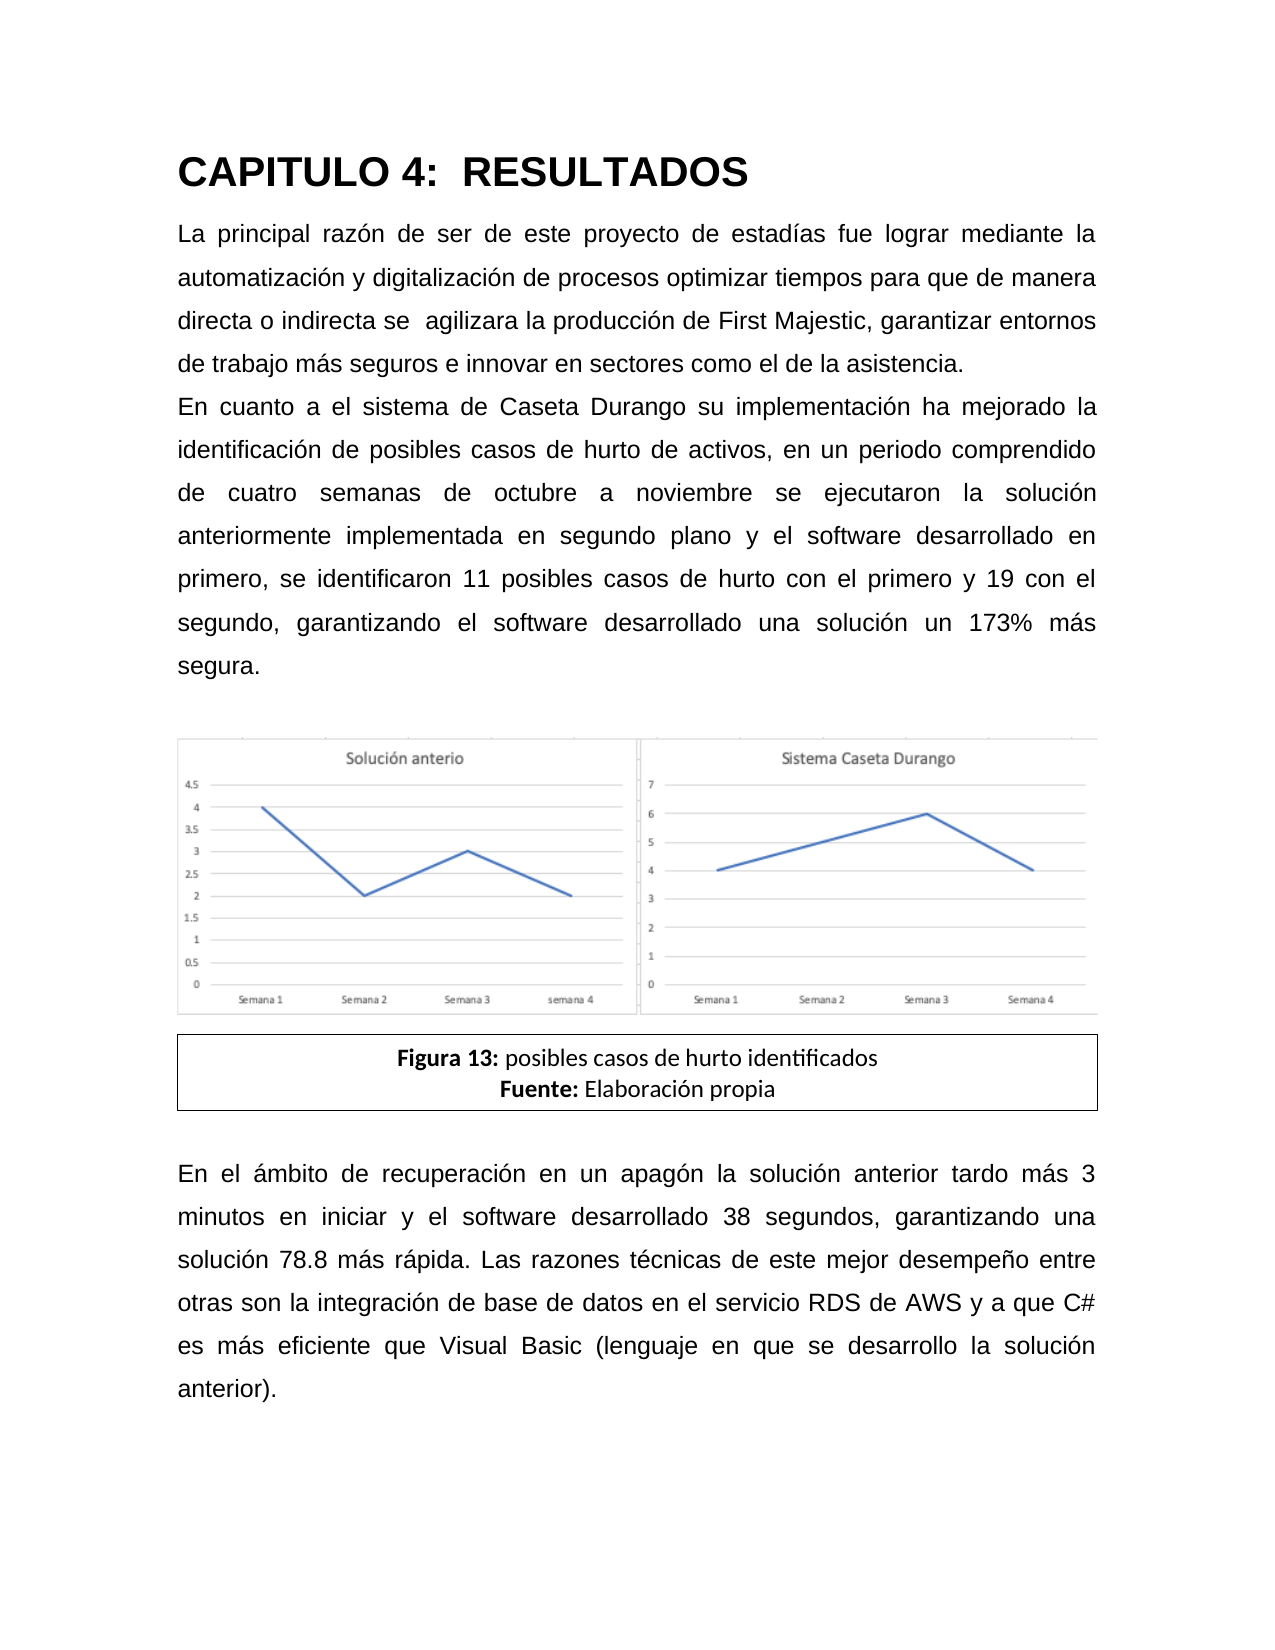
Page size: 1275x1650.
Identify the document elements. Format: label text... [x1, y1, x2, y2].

text En cuanto a el sistema de Caseta Durango su implementación ha mejorado la identificación de posibles casos de hurto de activos, en un periodo comprendido de cuatro semanas de octubre a noviembre se ejecutaron la solución anteriormente implementada en segundo plano y el software desarrollado en primero, se identificaron 11 posibles casos de hurto con el primero y 19 con el segundo, garantizando el software desarrollado una solución un 173% más segura. [177, 392, 1098, 679]
text En el ámbito de recuperación en un apagón la solución anterior tardo más 3 minutos en iniciar y el software desarrollado 38 segundos, garantizando una solución 78.8 más rápida. Las razones técnicas de este mejor desempeño entre otras son la integración de base de datos en el servicio RDS de AWS y a que C# es más eficiente que Visual Basic (lenguaje en que se desarrollo la solución anterior). [177, 1159, 1098, 1403]
picture [177, 737, 1098, 1015]
text La principal razón de ser de este proyecto de estadías fue lograr mediante la automatización y digitalización de procesos optimizar tiempos para que de manera directa o indirecta se agilizara la producción de First Majestic, garantizar entornos de trabajo más seguros e innovar en sectores como el de la asistencia. [177, 219, 1098, 378]
text CAPITULO 4: RESULTADOS [177, 148, 1098, 196]
